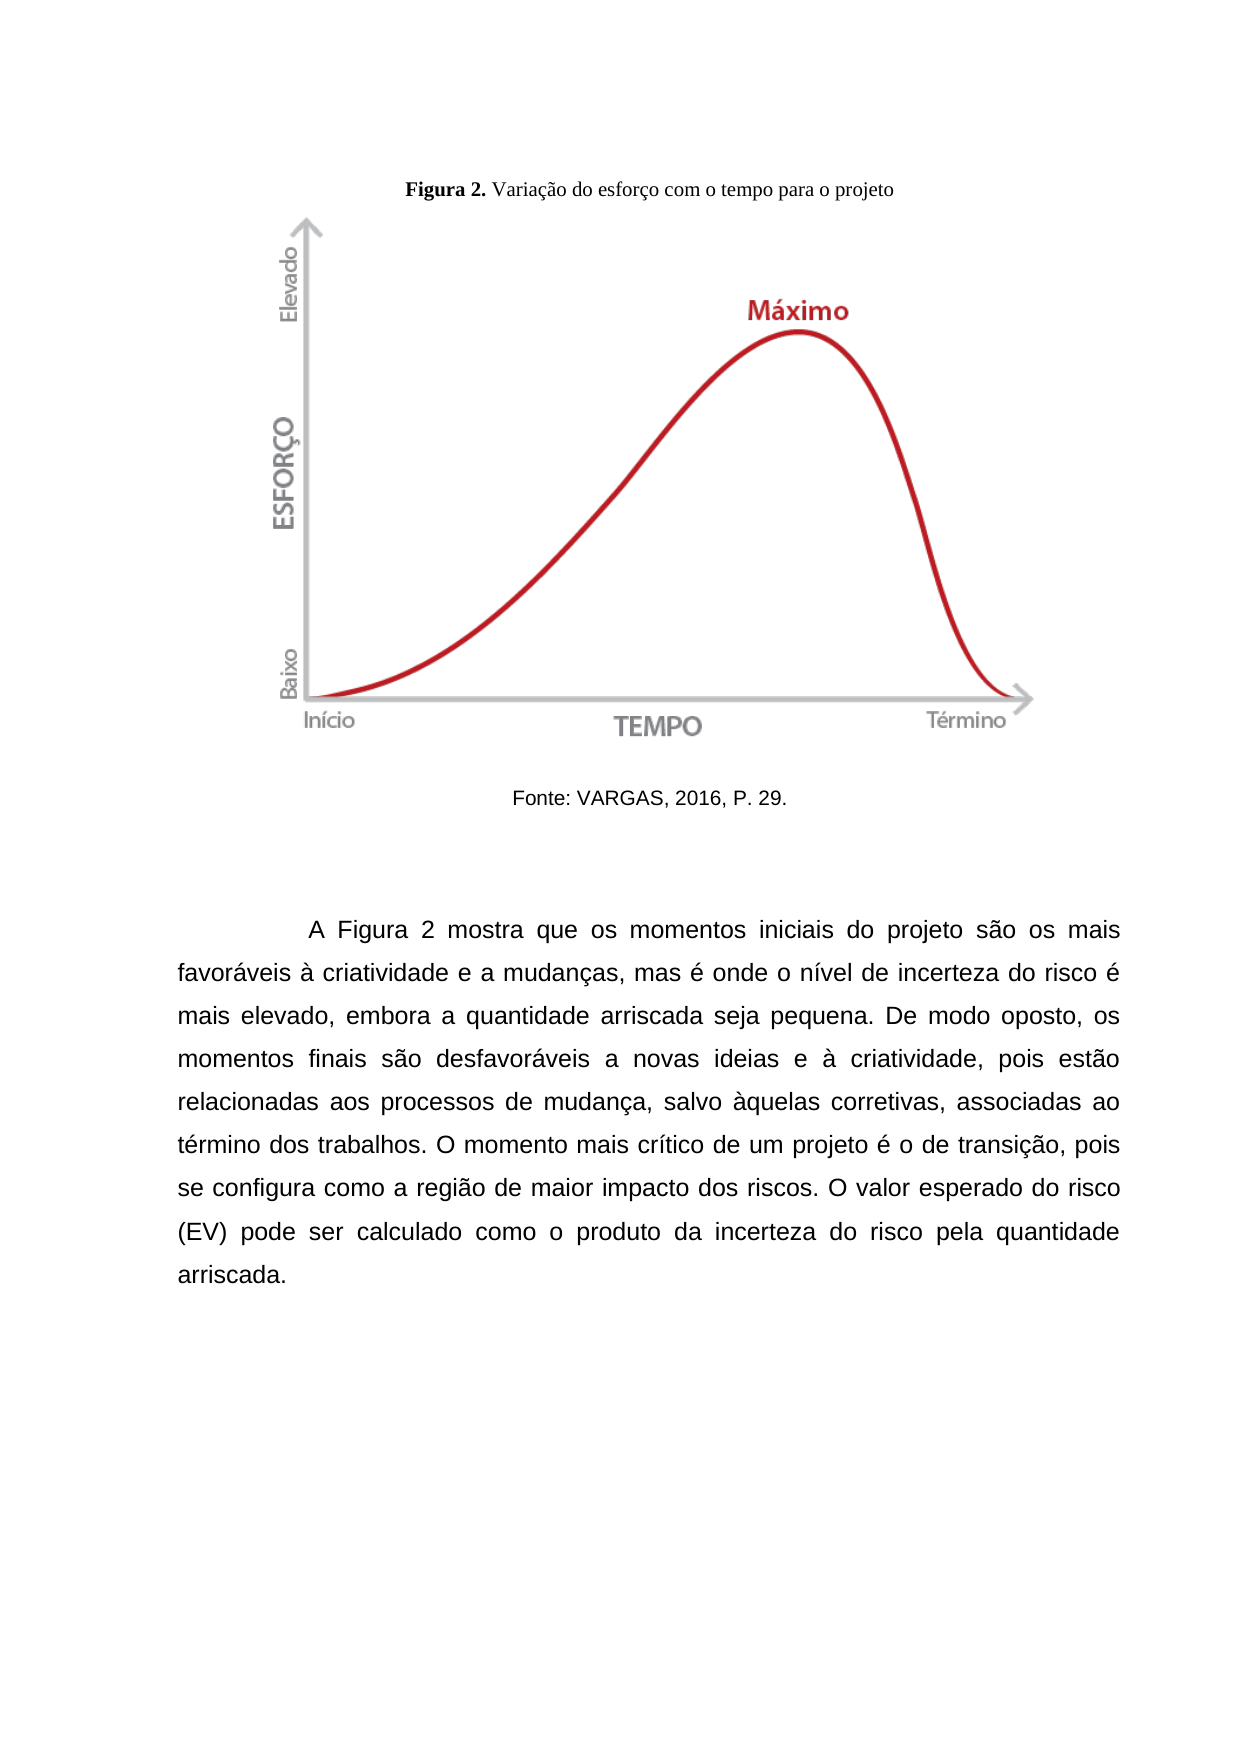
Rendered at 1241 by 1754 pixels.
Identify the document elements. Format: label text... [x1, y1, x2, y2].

text A Figura 2 mostra que os momentos iniciais do projeto são os mais favoráveis à criatividade e a mudanças, mas é onde o nível de incerteza do risco é mais elevado, embora a quantidade arriscada seja pequena. De modo oposto, os momentos finais são desfavoráveis a novas ideias e à criatividade, pois estão relacionadas aos processos de mudança, salvo àquelas corretivas, associadas ao término dos trabalhos. O momento mais crítico de um projeto é o de transição, pois se configura como a região de maior impacto dos riscos. O valor esperado do risco (EV) pode ser calculado como o produto da incerteza do risco pela quantidade arriscada. [177, 915, 1122, 1288]
text Fonte: VARGAS, 2016, P. 29. [177, 786, 1122, 809]
text Figura 2. Variação do esforço com o tempo para o projeto [177, 177, 1122, 201]
picture [223, 217, 1076, 749]
